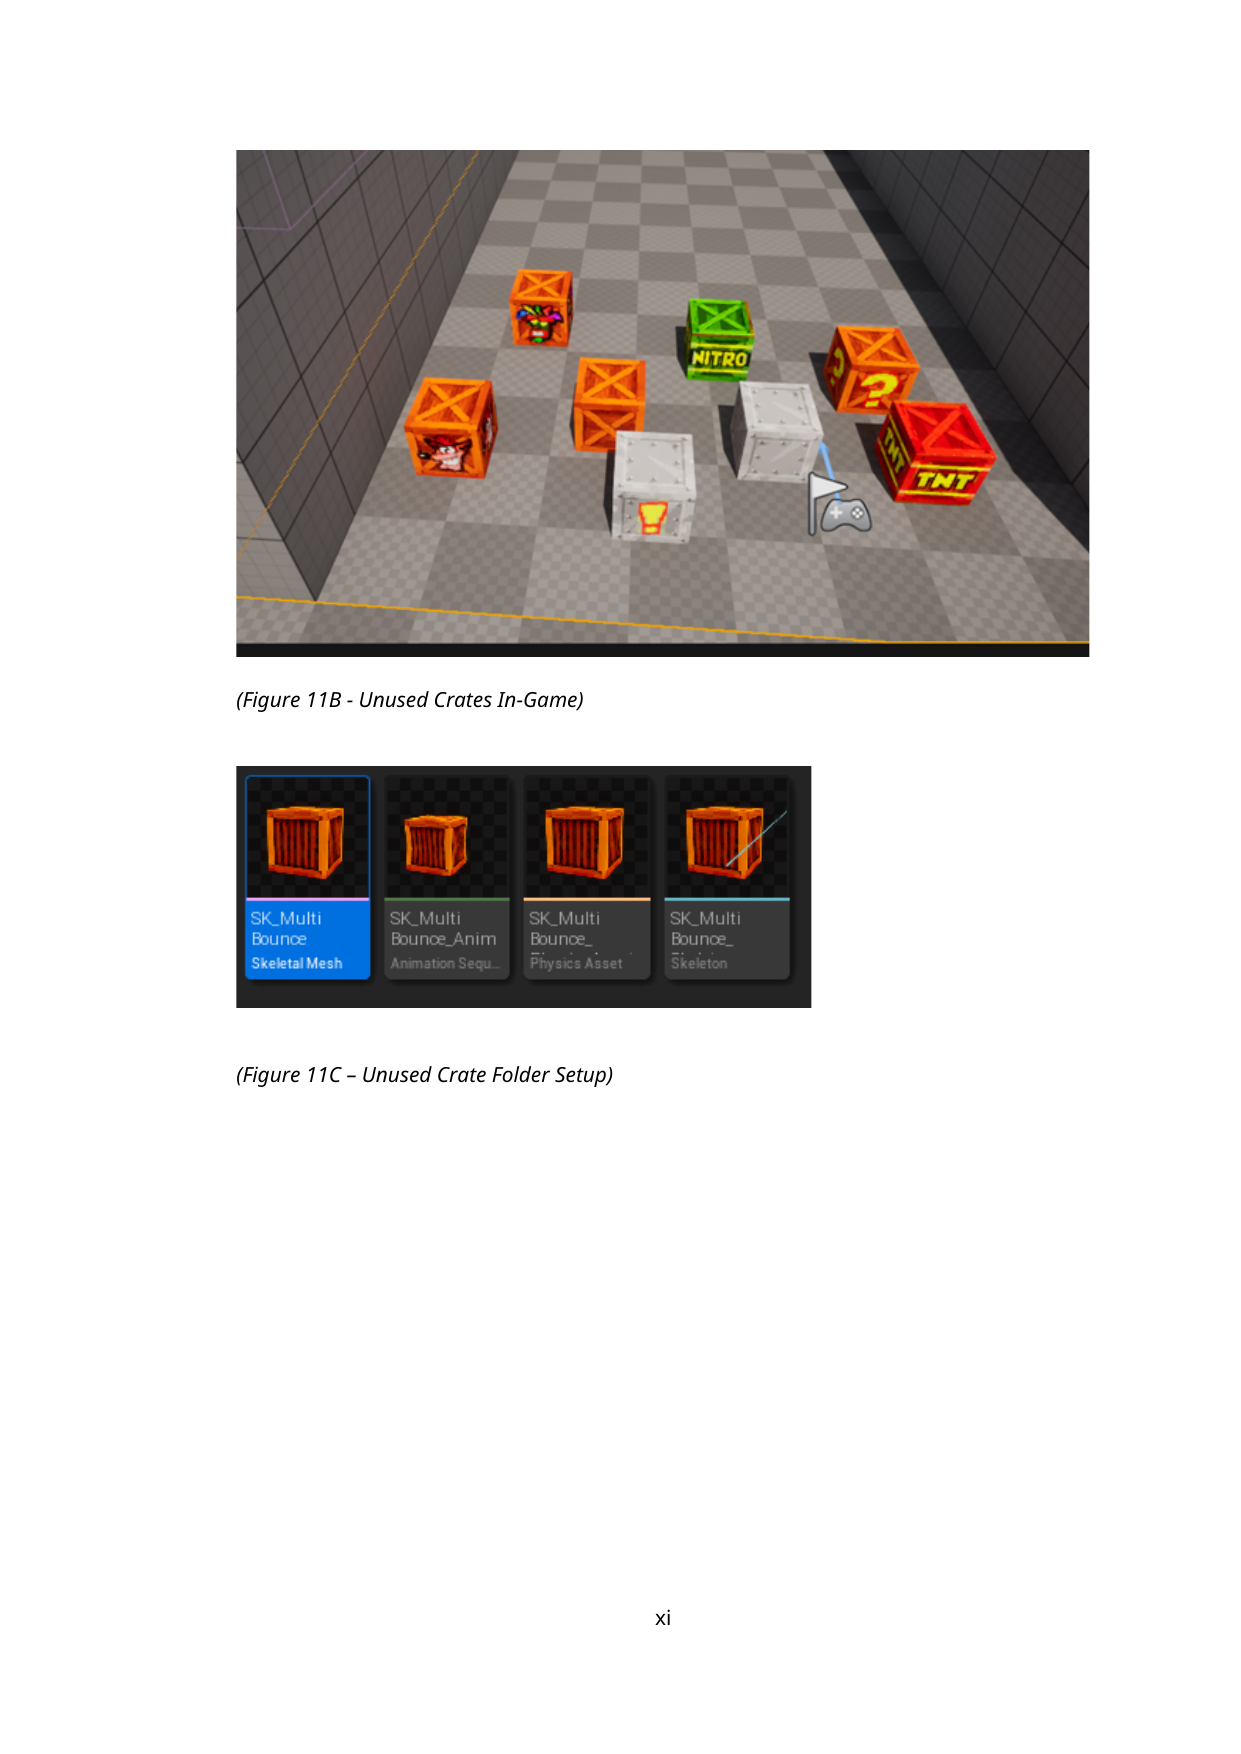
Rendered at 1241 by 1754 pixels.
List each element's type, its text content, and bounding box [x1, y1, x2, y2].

text (Figure 11C – Unused Crate Folder Setup) [236, 1061, 1090, 1089]
text (Figure 11B - Unused Crates In-Game) [236, 657, 1090, 713]
picture [236, 766, 812, 1008]
picture [236, 150, 1090, 657]
